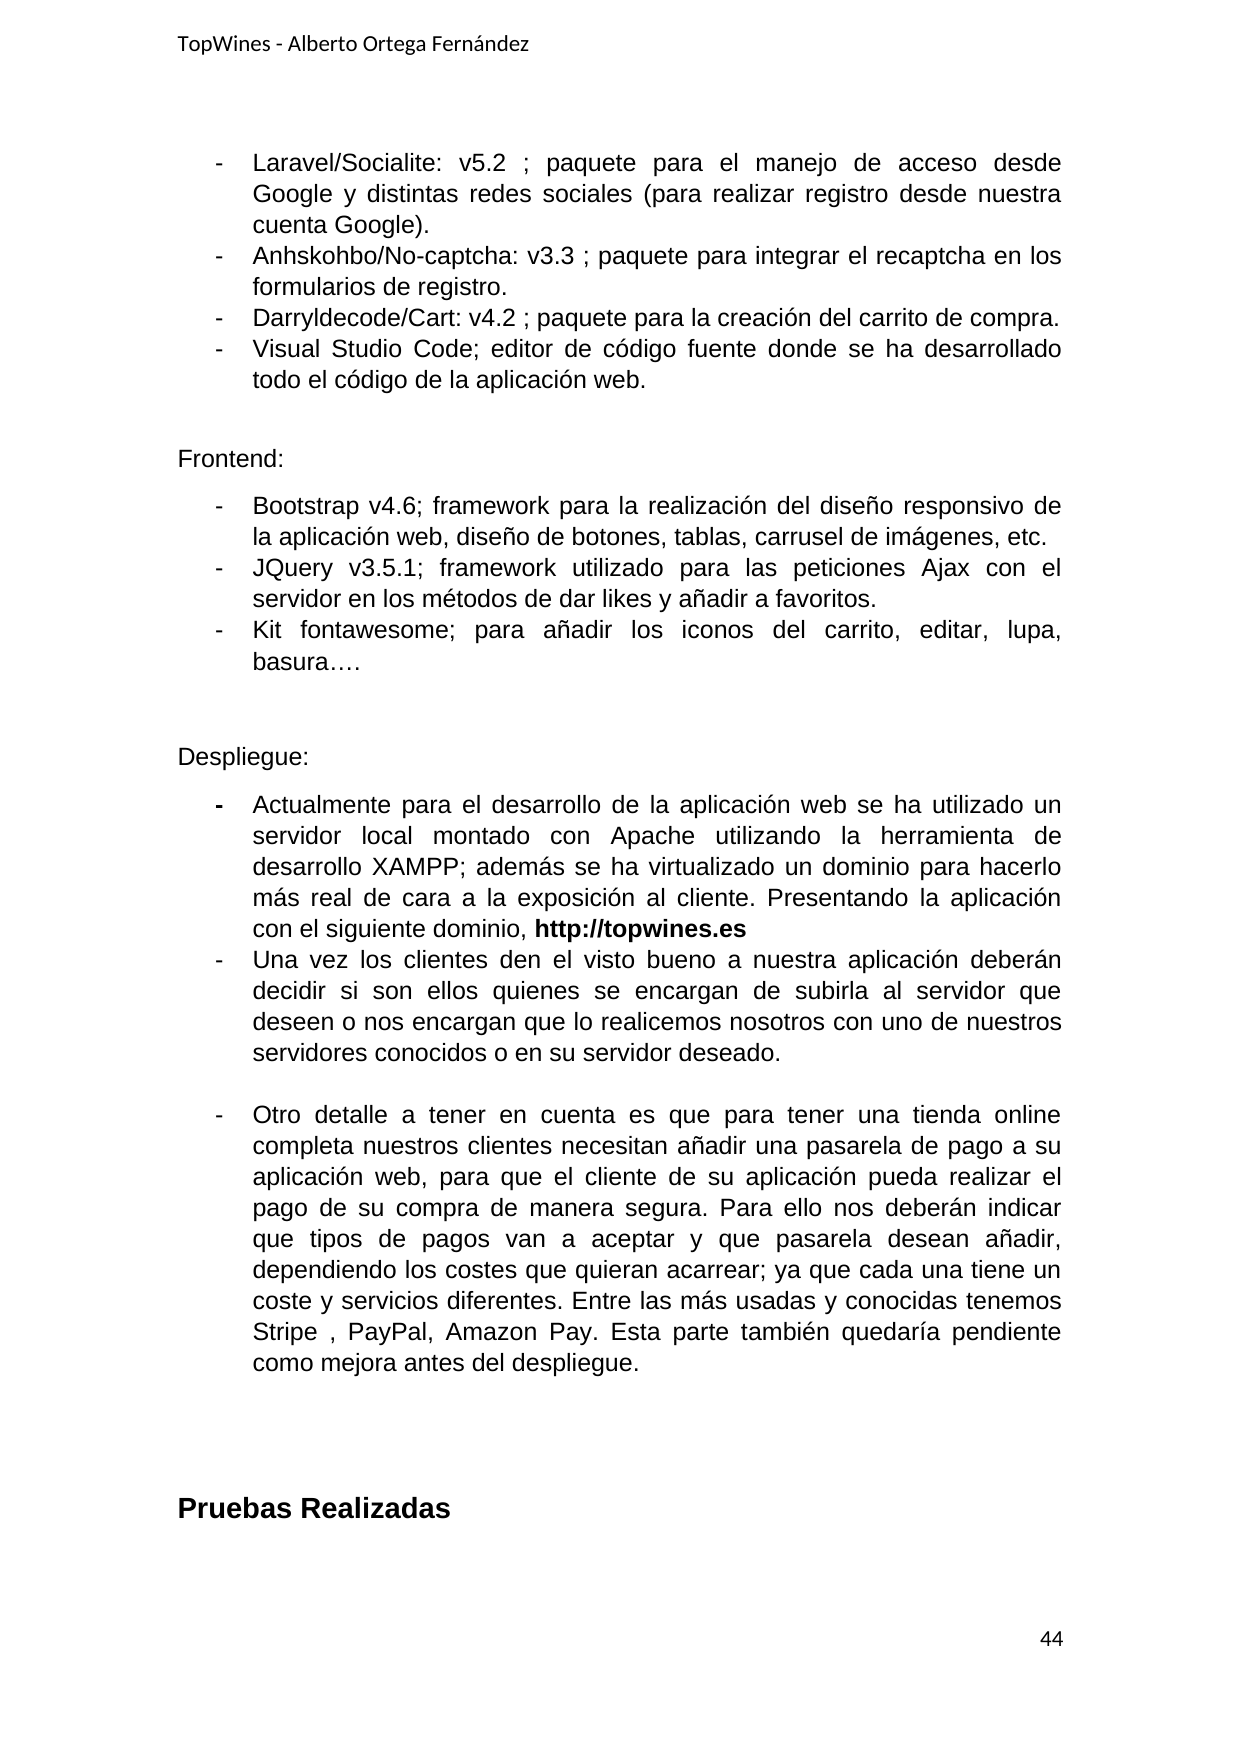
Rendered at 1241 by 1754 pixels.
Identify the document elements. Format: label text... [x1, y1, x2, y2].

text Pruebas Realizadas [177, 1492, 1063, 1525]
list Una vez los clientes den el visto bueno a nuestra aplicación deberán decidir si son ellos quienes se encargan de subirla al servidor que deseen o nos encargan que lo realicemos nosotros con uno de nuestros servidores conocidos o en su servidor deseado. [215, 945, 1063, 1067]
text Despliegue: [177, 742, 1063, 771]
list Visual Studio Code; editor de código fuente donde se ha desarrollado todo el código de la aplicación web. [215, 334, 1063, 394]
list Bootstrap v4.6; framework para la realización del diseño responsivo de la aplicación web, diseño de botones, tablas, carrusel de imágenes, etc. [215, 491, 1063, 551]
list JQuery v3.5.1; framework utilizado para las peticiones Ajax con el servidor en los métodos de dar likes y añadir a favoritos. [215, 553, 1063, 613]
list Anhskohbo/No-captcha: v3.3 ; paquete para integrar el recaptcha en los formularios de registro. [215, 241, 1063, 301]
list Otro detalle a tener en cuenta es que para tener una tienda online completa nuestros clientes necesitan añadir una pasarela de pago a su aplicación web, para que el cliente de su aplicación pueda realizar el pago de su compra de manera segura. Para ello nos deberán indicar que tipos de pagos van a aceptar y que pasarela desean añadir, dependiendo los costes que quieran acarrear; ya que cada una tiene un coste y servicios diferentes. Entre las más usadas y conocidas tenemos Stripe , PayPal, Amazon Pay. Esta parte también quedaría pendiente como mejora antes del despliegue. [215, 1100, 1063, 1377]
list Darryldecode/Cart: v4.2 ; paquete para la creación del carrito de compra. [215, 303, 1063, 332]
list Actualmente para el desarrollo de la aplicación web se ha utilizado un servidor local montado con Apache utilizando la herramienta de desarrollo XAMPP; además se ha virtualizado un dominio para hacerlo más real de cara a la exposición al cliente. Presentando la aplicación con el siguiente dominio, http://topwines.es [215, 790, 1063, 943]
list Laravel/Socialite: v5.2 ; paquete para el manejo de acceso desde Google y distintas redes sociales (para realizar registro desde nuestra cuenta Google). [215, 148, 1063, 238]
list Kit fontawesome; para añadir los iconos del carrito, editar, lupa, basura…. [215, 616, 1063, 675]
text Frontend: [177, 444, 1063, 472]
